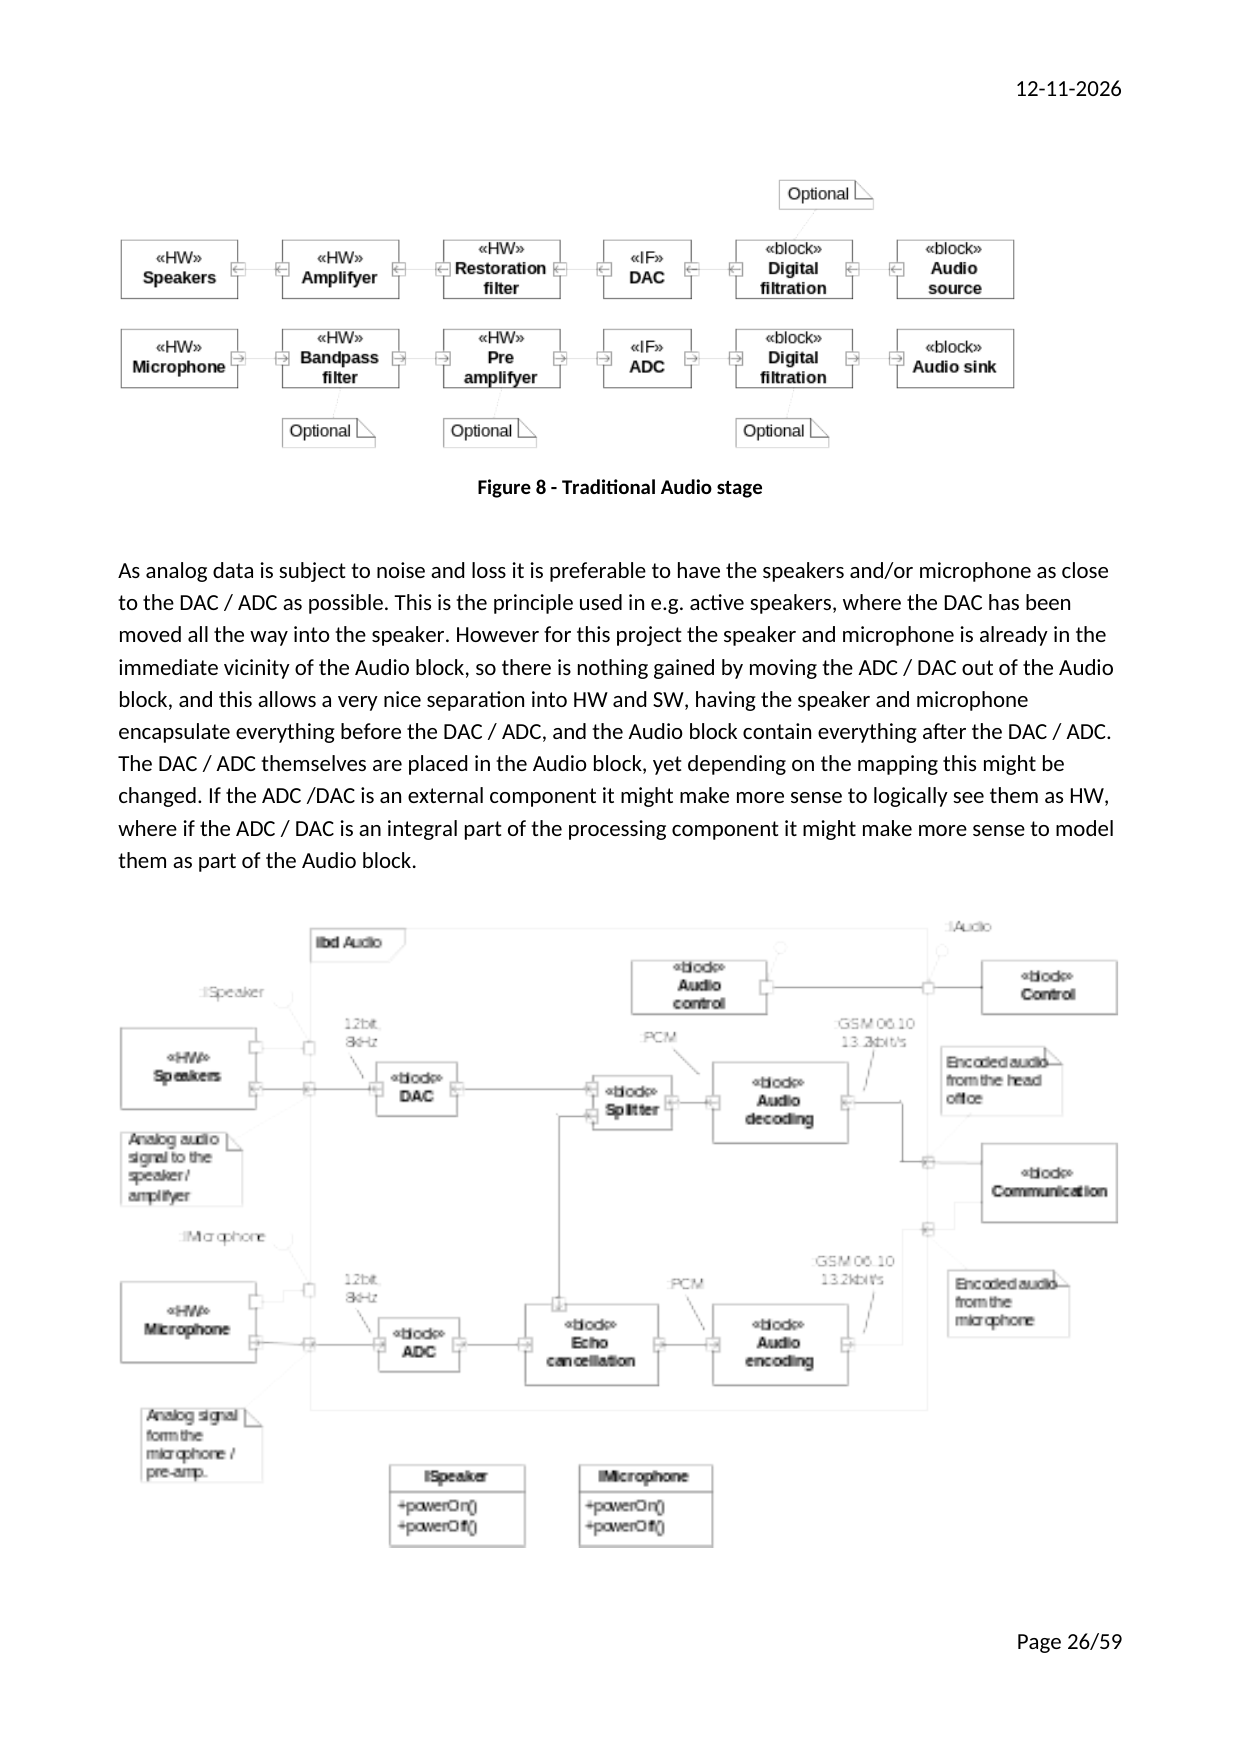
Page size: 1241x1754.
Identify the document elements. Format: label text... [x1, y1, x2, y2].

text Figure 8 - Traditional Audio stage [118, 474, 1122, 499]
text As analog data is subject to noise and loss it is preferable to have the speakers and/or microphone as close to the DAC / ADC as possible. This is the principle used in e.g. active speakers, where the DAC has been moved all the way into the speaker. However for this project the speaker and microphone is already in the immediate vicinity of the Audio block, so there is nothing gained by moving the ADC / DAC out of the Audio block, and this allows a very nice separation into HW and SW, having the speaker and microphone encapsulate everything before the DAC / ADC, and the Audio block contain everything after the DAC / ADC. The DAC / ADC themselves are placed in the Audio block, yet depending on the mapping this might be changed. If the ADC /DAC is an external component it might make more sense to logically see them as HW, where if the ADC / DAC is an integral part of the processing component it might make more sense to model them as part of the Audio block. [118, 556, 1122, 874]
